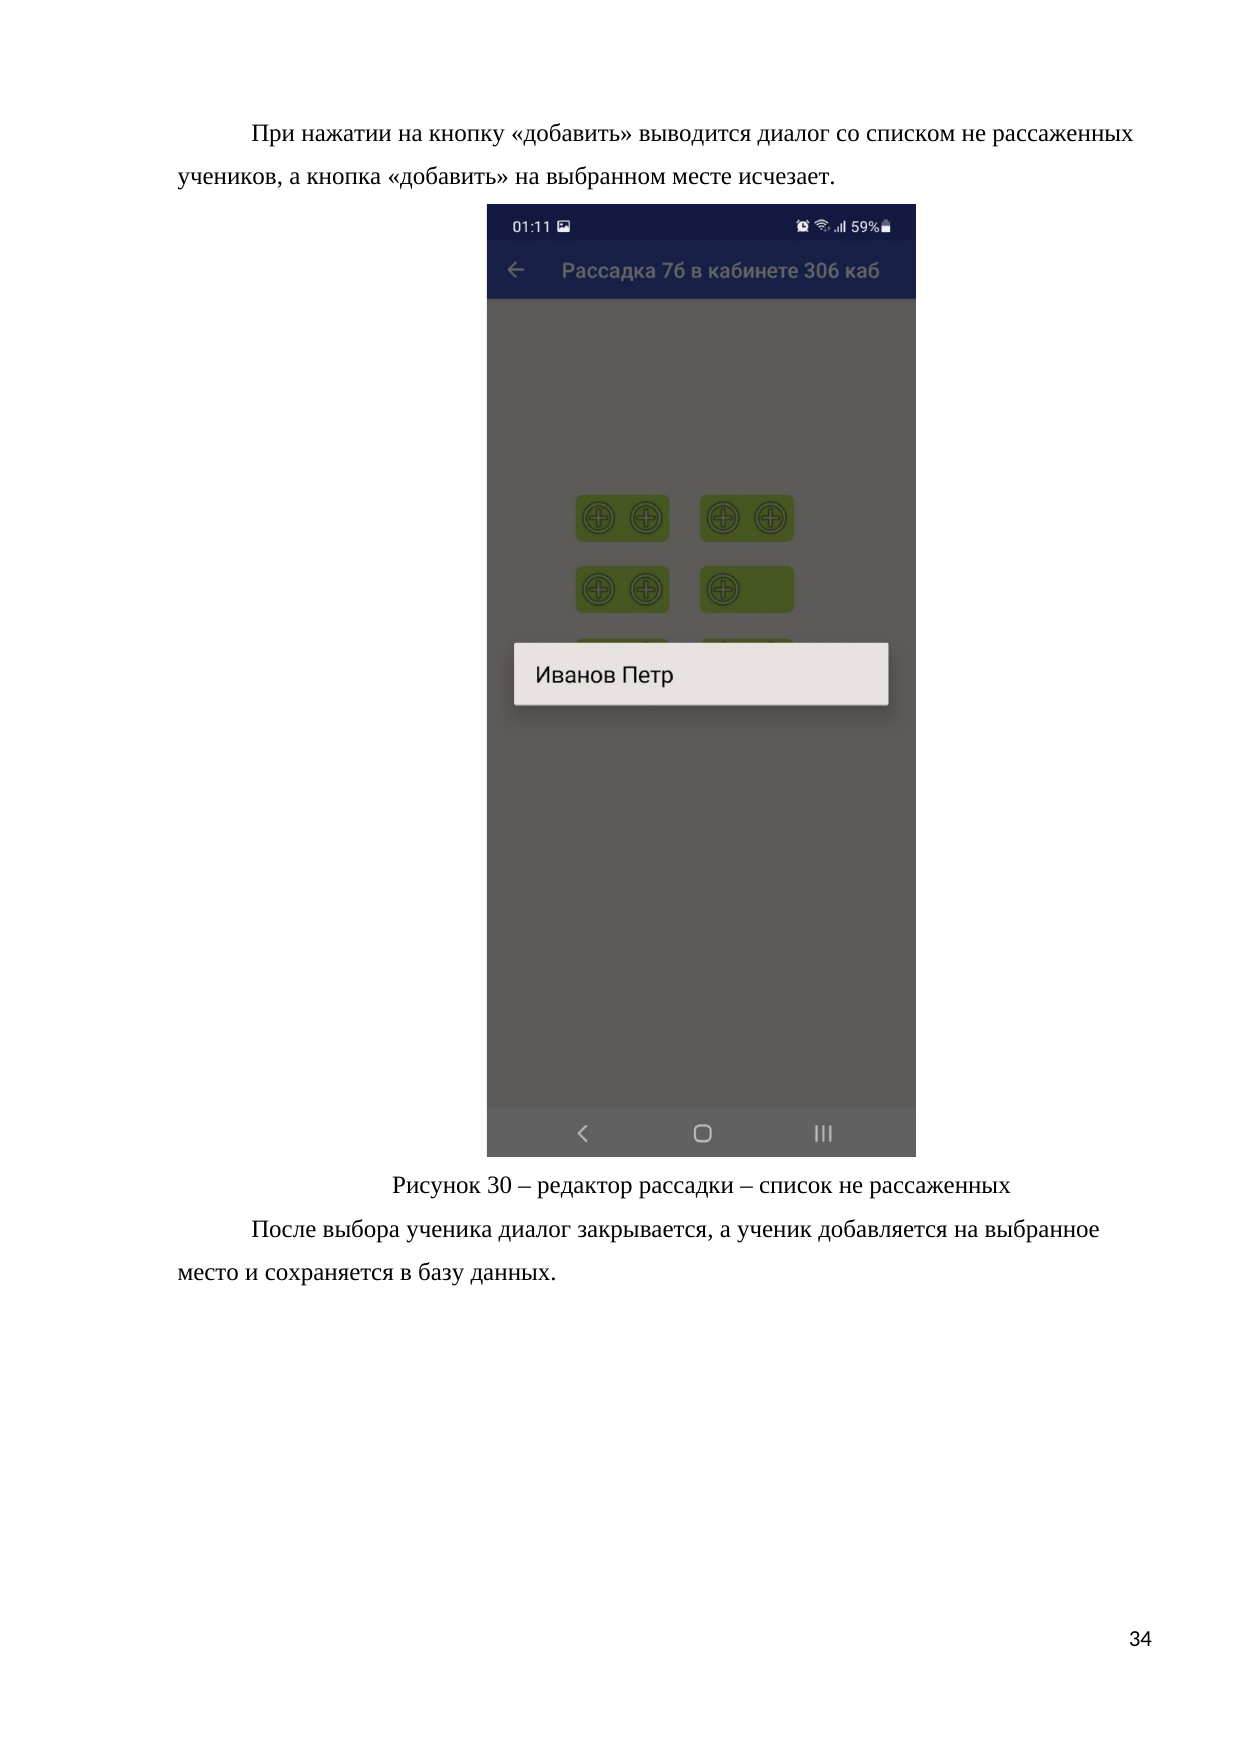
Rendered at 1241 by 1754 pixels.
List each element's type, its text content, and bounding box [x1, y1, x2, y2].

text Рисунок 30 – редактор рассадки – список не рассаженных [177, 1171, 1152, 1199]
picture [486, 204, 916, 1157]
text При нажатии на кнопку «добавить» выводится диалог со списком не рассаженных учеников, а кнопка «добавить» на выбранном месте исчезает. [177, 118, 1152, 190]
text После выбора ученика диалог закрывается, а ученик добавляется на выбранное место и сохраняется в базу данных. [177, 1214, 1152, 1286]
